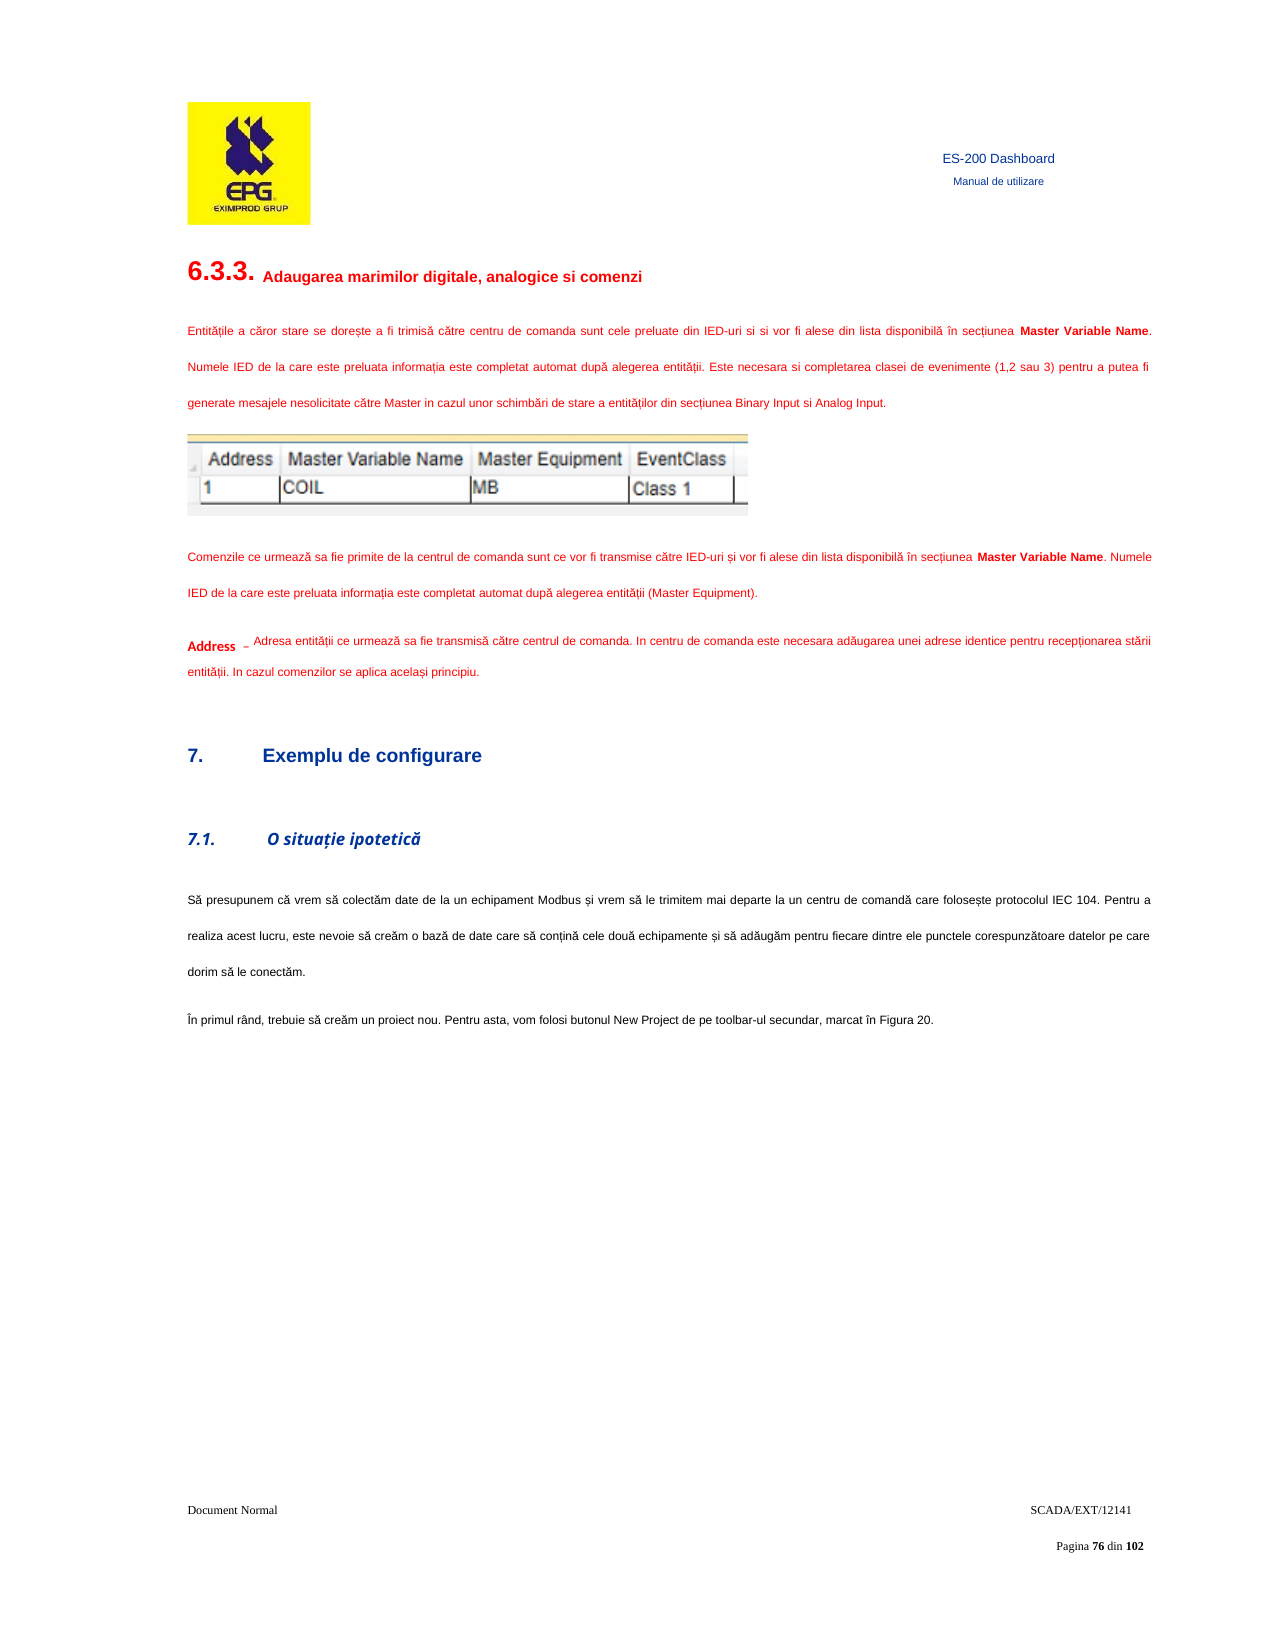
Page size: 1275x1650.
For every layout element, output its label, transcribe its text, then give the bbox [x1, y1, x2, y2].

subtitle O situație ipotetică [187, 811, 1152, 851]
text Address – Adresa entității ce urmează sa fie transmisă către centrul de comanda. In centru de comanda este necesara adăugarea unei adrese identice pentru recepționarea stării entității. In cazul comenzilor se aplica același principiu. [187, 624, 1152, 679]
subtitle Exemplu de configurare [187, 728, 1152, 767]
picture [187, 434, 749, 516]
picture [187, 102, 311, 225]
text În primul rând, trebuie să creăm un proiect nou. Pentru asta, vom folosi butonul New Project de pe toolbar-ul secundar, marcat în Figura 20. [187, 1003, 1152, 1027]
text Să presupunem că vrem să colectăm date de la un echipament Modbus și vrem să le trimitem mai departe la un centru de comandă care folosește protocolul IEC 104. Pentru a realiza acest lucru, este nevoie să creăm o bază de date care să conțină cele două echipamente și să adăugăm pentru fiecare dintre ele punctele corespunzătoare datelor pe care dorim să le conectăm. [187, 883, 1152, 979]
text Comenzile ce urmează sa fie primite de la centrul de comanda sunt ce vor fi transmise către IED-uri și vor fi alese din lista disponibilă în secțiunea Master Variable Name. Numele IED de la care este preluata informația este completat automat după alegerea entității (Master Equipment). [187, 540, 1152, 600]
text Entitățile a căror stare se dorește a fi trimisă către centru de comanda sunt cele preluate din IED-uri si si vor fi alese din lista disponibilă în secțiunea Master Variable Name. Numele IED de la care este preluata informația este completat automat după alegerea entității. Este necesara si completarea clasei de evenimente (1,2 sau 3) pentru a putea fi generate mesajele nesolicitate către Master in cazul unor schimbări de stare a entităților din secțiunea Binary Input si Analog Input. [187, 314, 1152, 410]
subtitle Adaugarea marimilor digitale, analogice si comenzi [187, 254, 1152, 286]
